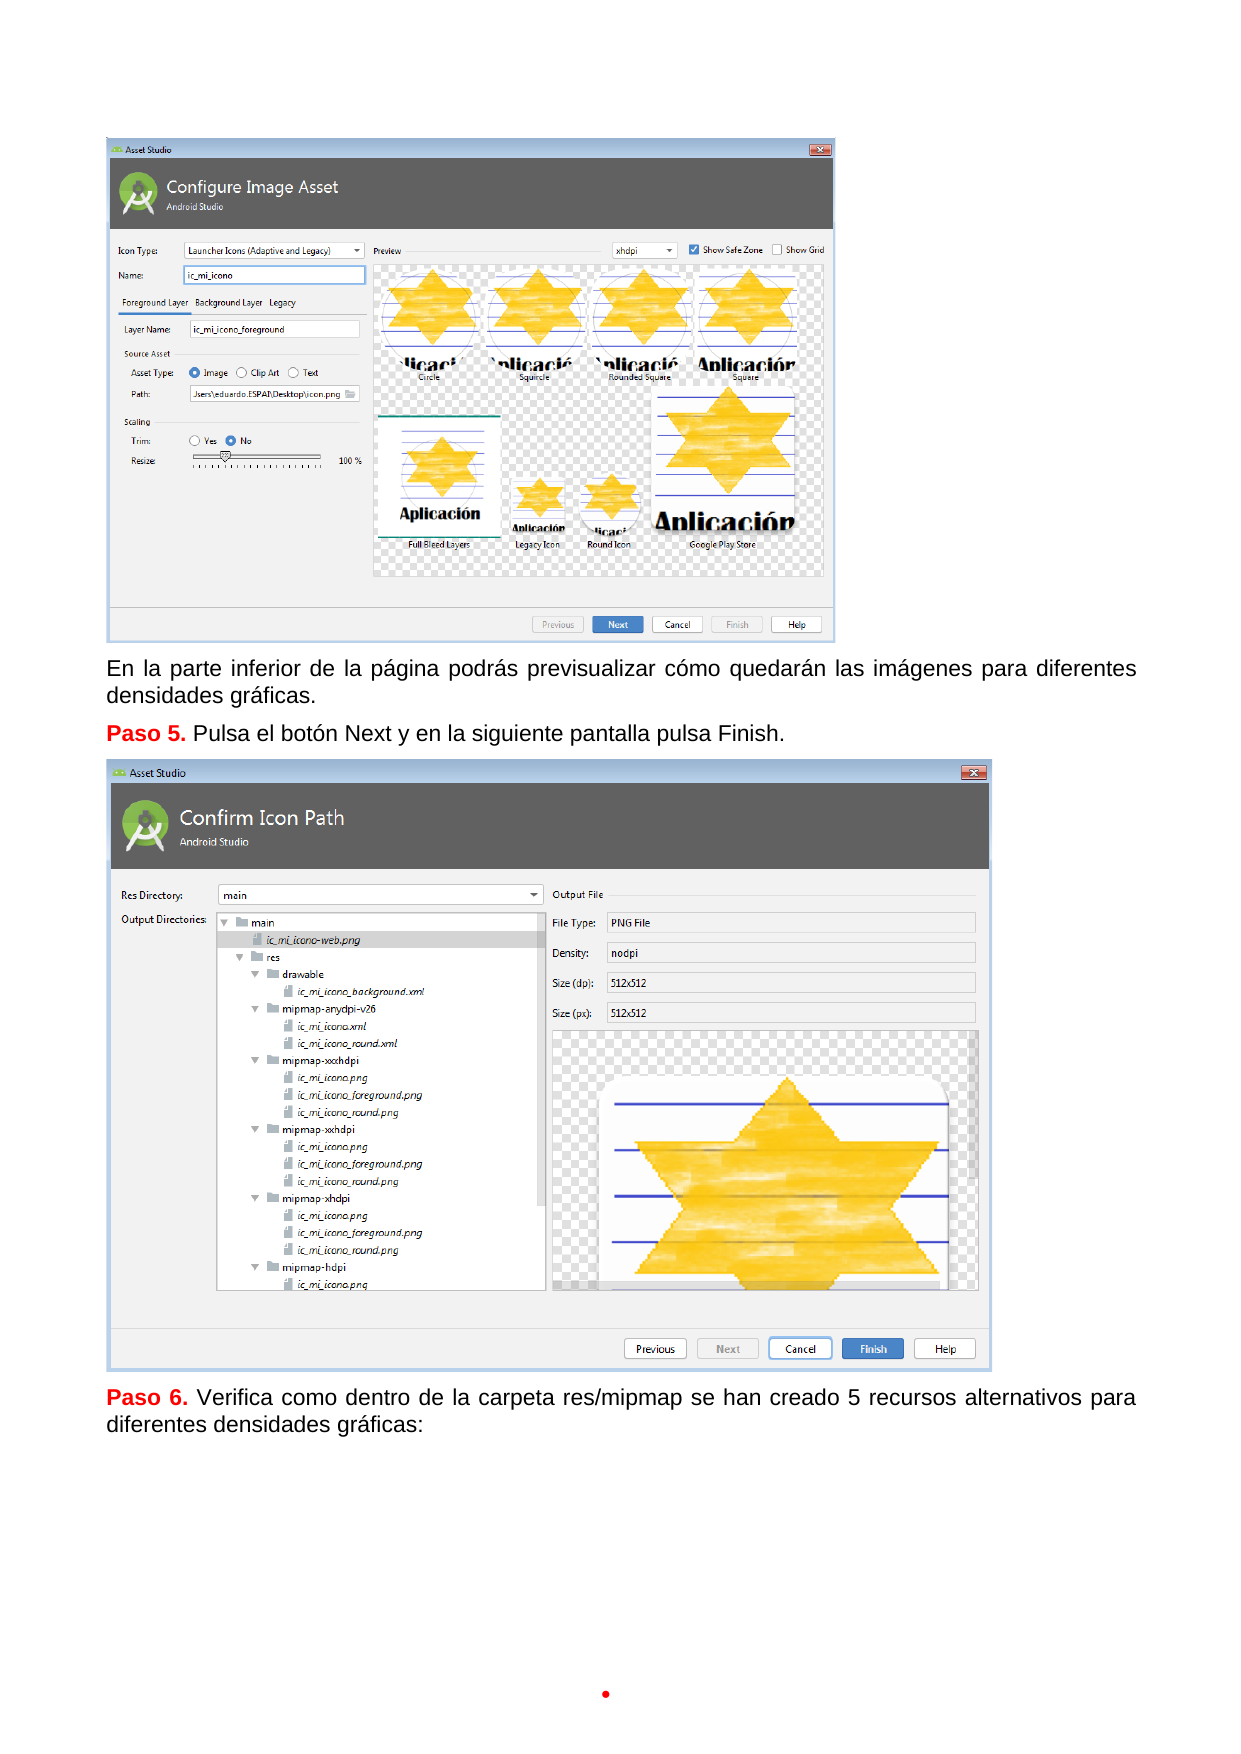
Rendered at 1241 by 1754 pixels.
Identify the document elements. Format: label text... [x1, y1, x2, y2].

picture [106, 759, 993, 1372]
text Paso 5. Pulsa el botón Next y en la siguiente pantalla pulsa Finish. [106, 720, 1138, 747]
picture [106, 137, 836, 643]
text Paso 6. Verifica como dentro de la carpeta res/mipmap se han creado 5 recursos alternativos para diferentes densidades gráficas: [106, 1384, 1138, 1437]
text En la parte inferior de la página podrás previsualizar cómo quedarán las imágenes para diferentes densidades gráficas. [106, 655, 1138, 708]
